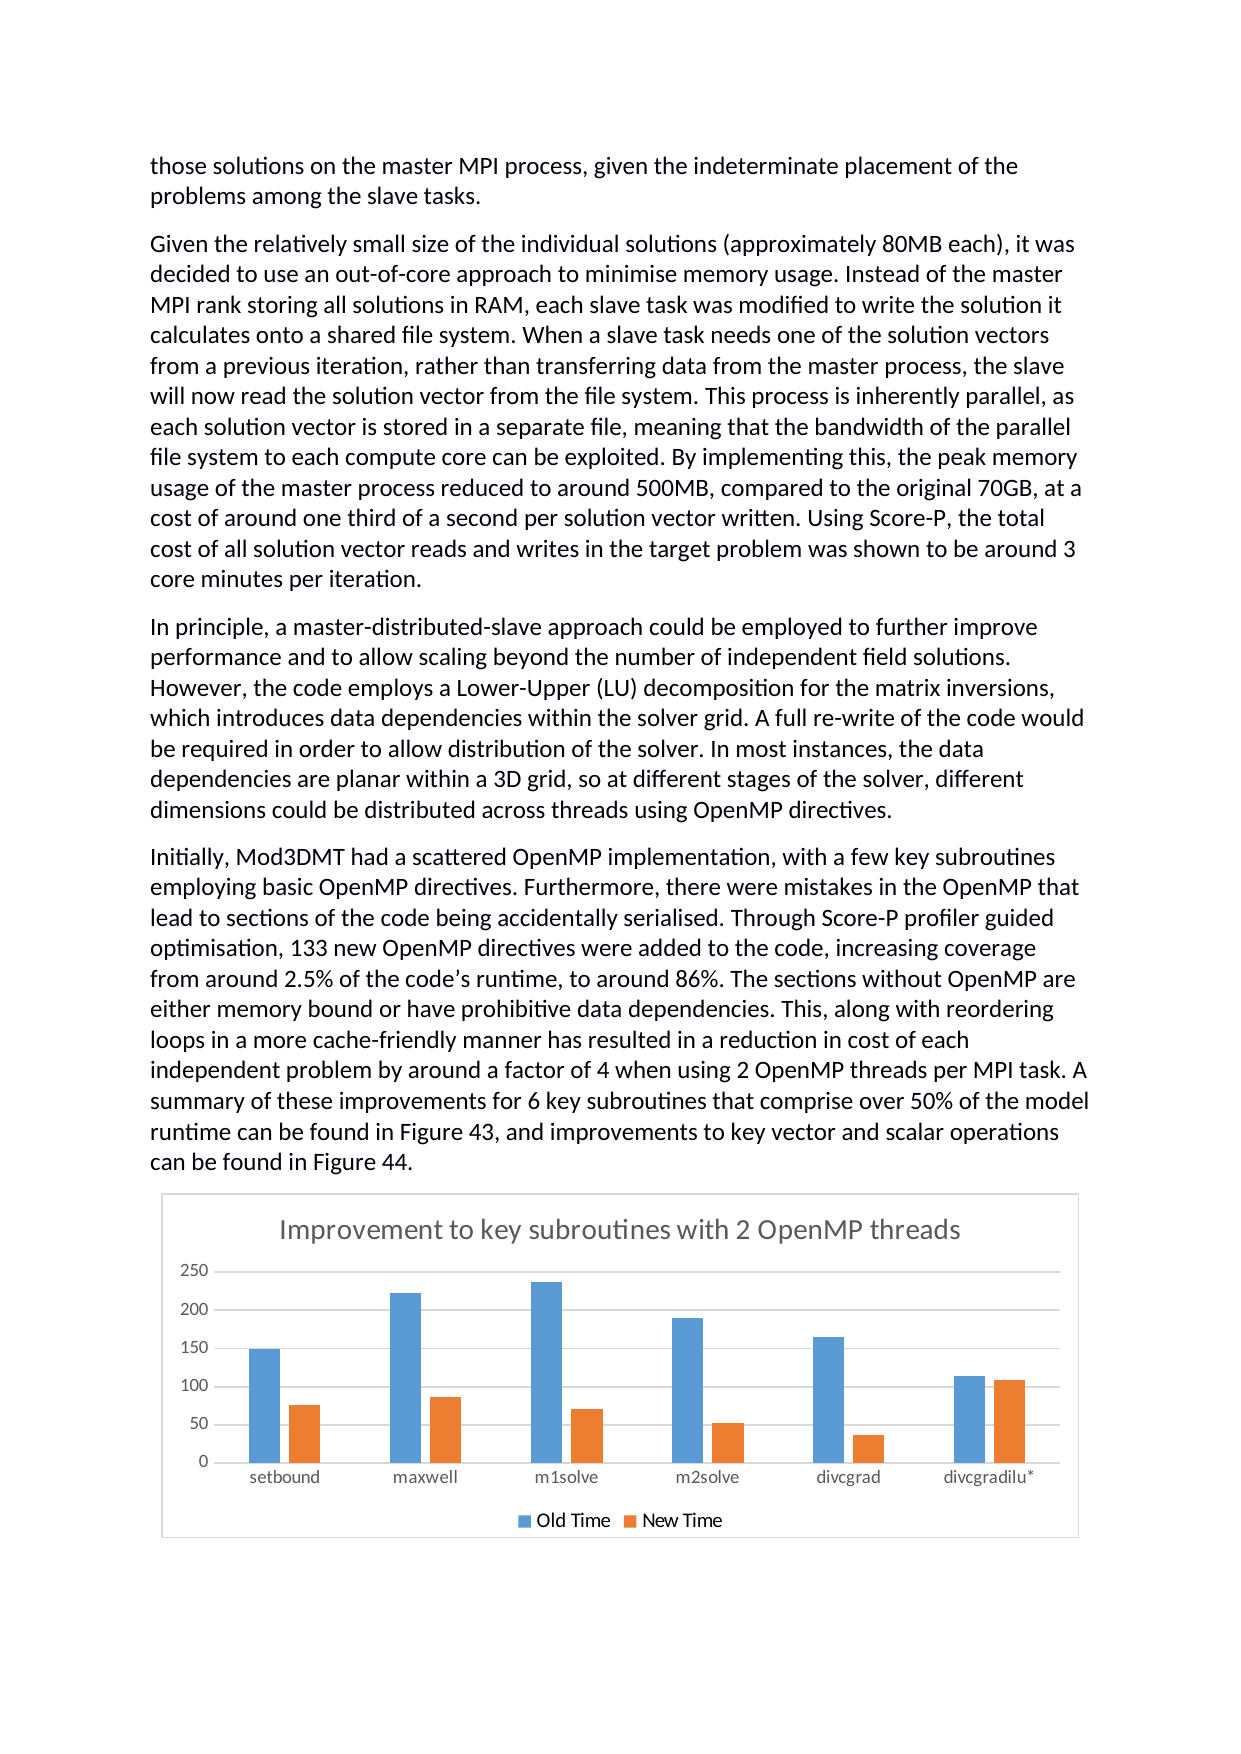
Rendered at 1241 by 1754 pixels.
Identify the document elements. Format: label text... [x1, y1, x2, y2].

text In principle, a master-distributed-slave approach could be employed to further improve performance and to allow scaling beyond the number of independent field solutions. However, the code employs a Lower-Upper (LU) decomposition for the matrix inversions, which introduces data dependencies within the solver grid. A full re-write of the code would be required in order to allow distribution of the solver. In most instances, the data dependencies are planar within a 3D grid, so at different stages of the solver, different dimensions could be distributed across threads using OpenMP directives. [150, 611, 1090, 824]
text Given the relatively small size of the individual solutions (approximately 80MB each), it was decided to use an out-of-core approach to minimise memory usage. Instead of the master MPI rank storing all solutions in RAM, each slave task was modified to write the solution it calculates onto a shared file system. When a slave task needs one of the solution vectors from a previous iteration, rather than transferring data from the master process, the slave will now read the solution vector from the file system. This process is inherently parallel, as each solution vector is stored in a separate file, meaning that the bandwidth of the parallel file system to each compute core can be exploited. By implementing this, the peak memory usage of the master process reduced to around 500MB, compared to the original 70GB, at a cost of around one third of a second per solution vector written. Using Score-P, the total cost of all solution vector reads and writes in the target problem was shown to be around 3 core minutes per iteration. [150, 228, 1090, 594]
text Initially, Mod3DMT had a scattered OpenMP implementation, with a few key subroutines employing basic OpenMP directives. Furthermore, there were mistakes in the OpenMP that lead to sections of the code being accidentally serialised. Through Score-P profiler guided optimisation, 133 new OpenMP directives were added to the code, increasing coverage from around 2.5% of the code’s runtime, to around 86%. The sections without OpenMP are either memory bound or have prohibitive data dependencies. This, along with reordering loops in a more cache-friendly manner has resulted in a reduction in cost of each independent problem by around a factor of 4 when using 2 OpenMP threads per MPI task. A summary of these improvements for 6 key subroutines that comprise over 50% of the model runtime can be found in Figure 43, and improvements to key vector and scalar operations can be found in Figure 44. [150, 841, 1090, 1177]
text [150, 150, 1090, 211]
